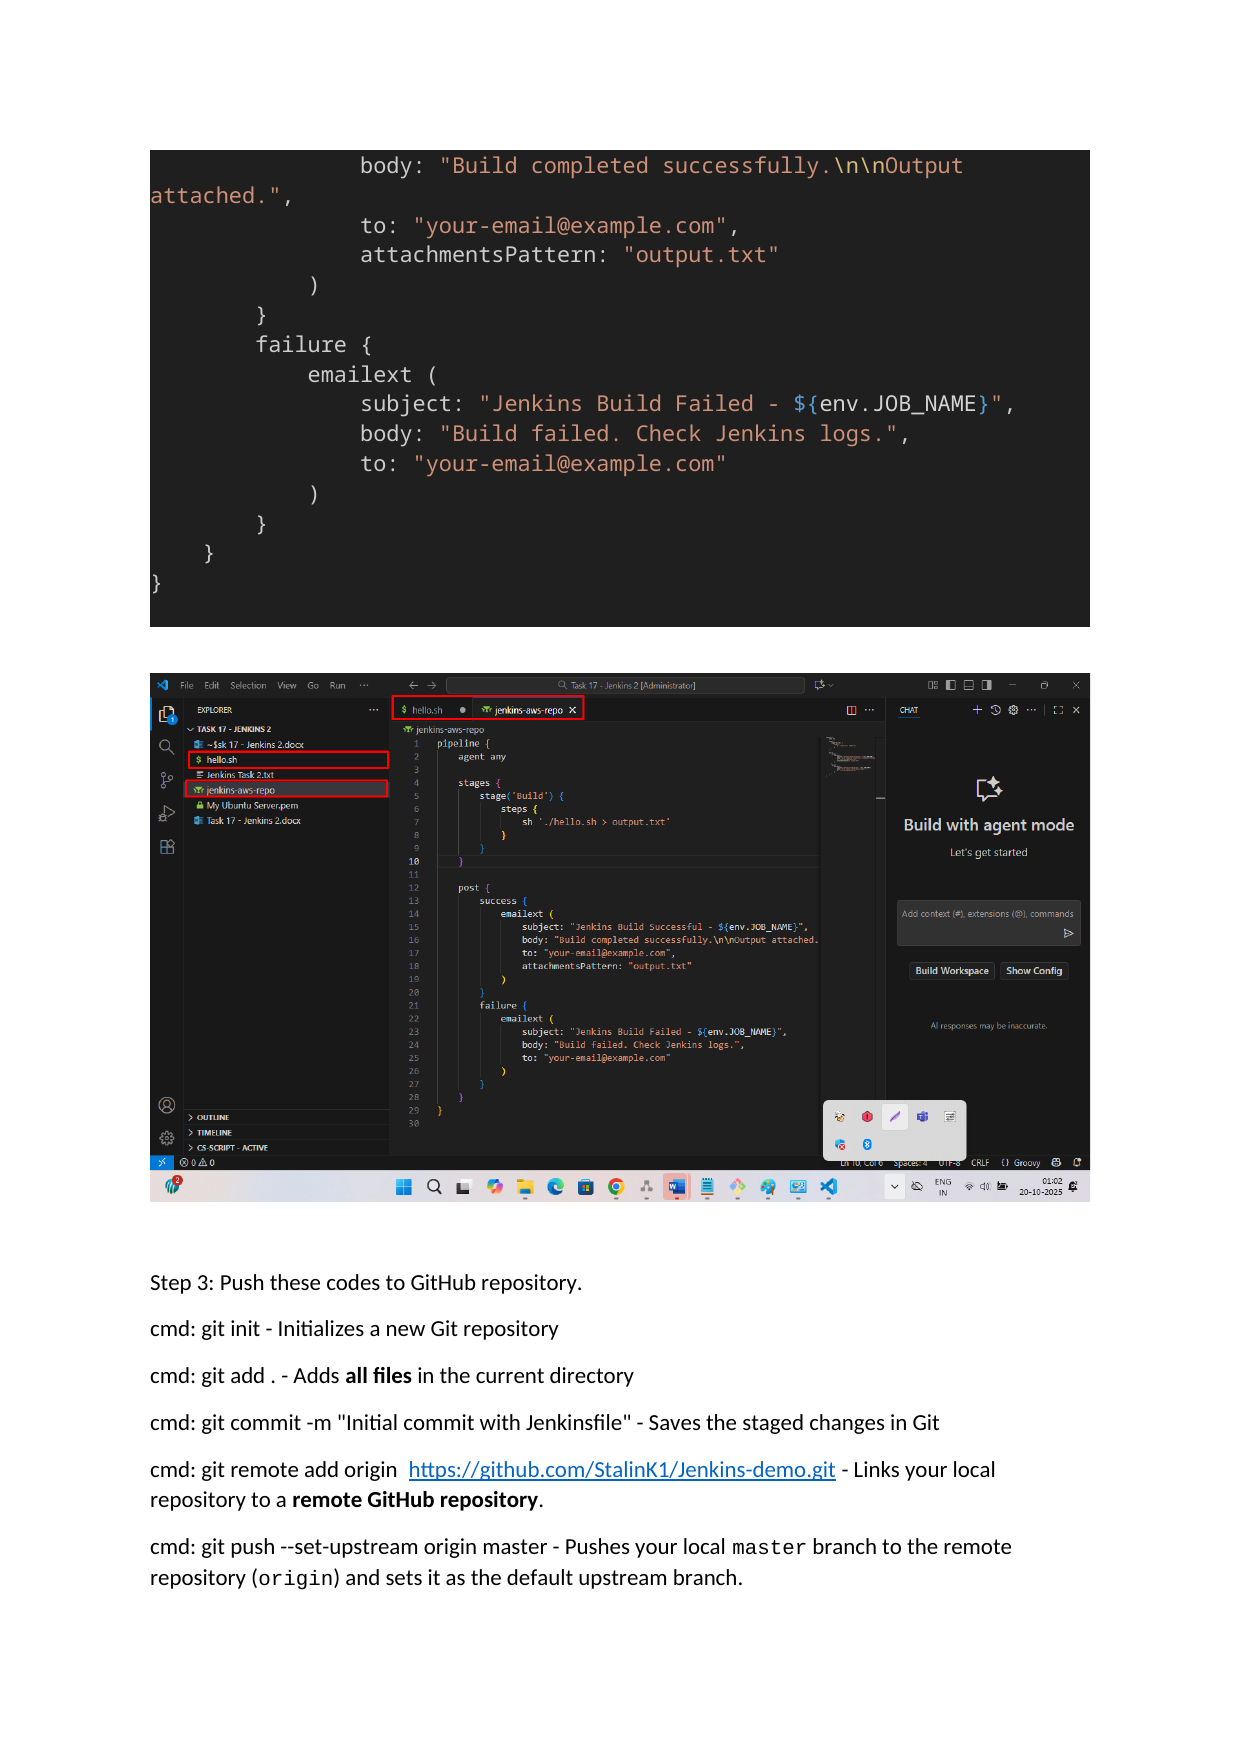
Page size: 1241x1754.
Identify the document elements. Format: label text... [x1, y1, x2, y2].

text failure { [150, 329, 1090, 358]
text } [150, 507, 1090, 537]
text cmd: git push --set-upstream origin master - Pushes your local master branch to the remote repository (origin) and sets it as the default upstream branch. [150, 1532, 1090, 1591]
text body: "Build failed. Check Jenkins logs.", [150, 418, 1090, 448]
picture [150, 673, 1091, 1202]
text ) [150, 478, 1090, 507]
text } [150, 299, 1090, 329]
text to: "your-email@example.com" [150, 448, 1090, 478]
text subject: "Jenkins Build Failed - ${env.JOB_NAME}", [150, 388, 1090, 418]
text cmd: git remote add origin https://github.com/StalinK1/Jenkins-demo.git - Links your local repository to a remote GitHub repository. [150, 1455, 1090, 1513]
text Step 3: Push these codes to GitHub repository. [150, 1268, 1090, 1296]
text body: "Build completed successfully.\n\nOutput attached.", [150, 150, 1090, 209]
text emailext ( [150, 358, 1090, 388]
text } [150, 567, 1090, 597]
text cmd: git add . - Adds all files in the current directory [150, 1361, 1090, 1389]
text attachmentsPattern: "output.txt" [150, 239, 1090, 269]
text } [150, 537, 1090, 567]
text cmd: git commit -m "Initial commit with Jenkinsfile" - Saves the staged changes in Git [150, 1408, 1090, 1436]
text ) [150, 269, 1090, 299]
text cmd: git init - Initializes a new Git repository [150, 1314, 1090, 1342]
text to: "your-email@example.com", [150, 209, 1090, 239]
